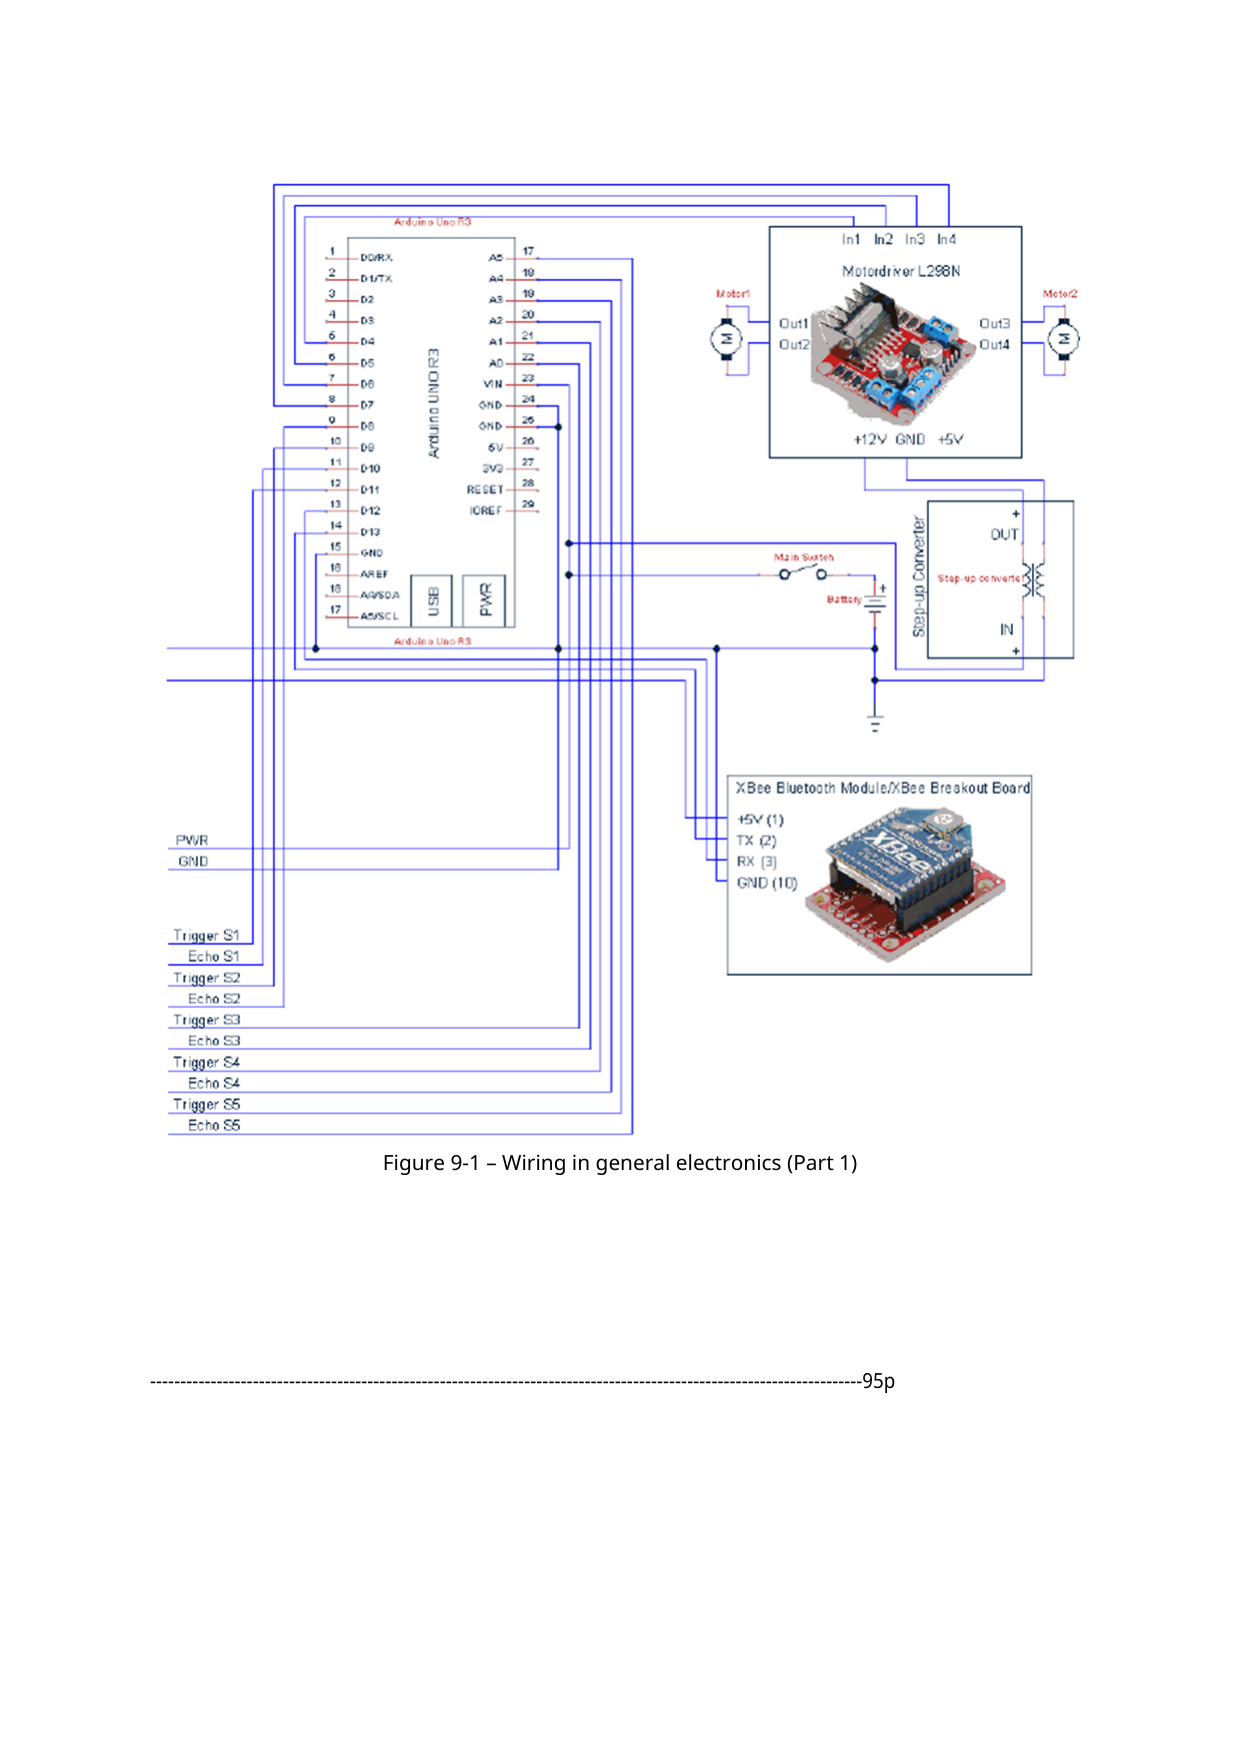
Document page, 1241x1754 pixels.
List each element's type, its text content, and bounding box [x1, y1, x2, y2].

picture [150, 177, 1090, 1149]
text ----------------------------------------------------------------------------------------------------------------------95p [150, 1366, 1090, 1394]
text Figure 9-1 – Wiring in general electronics (Part 1) [150, 1149, 1090, 1177]
